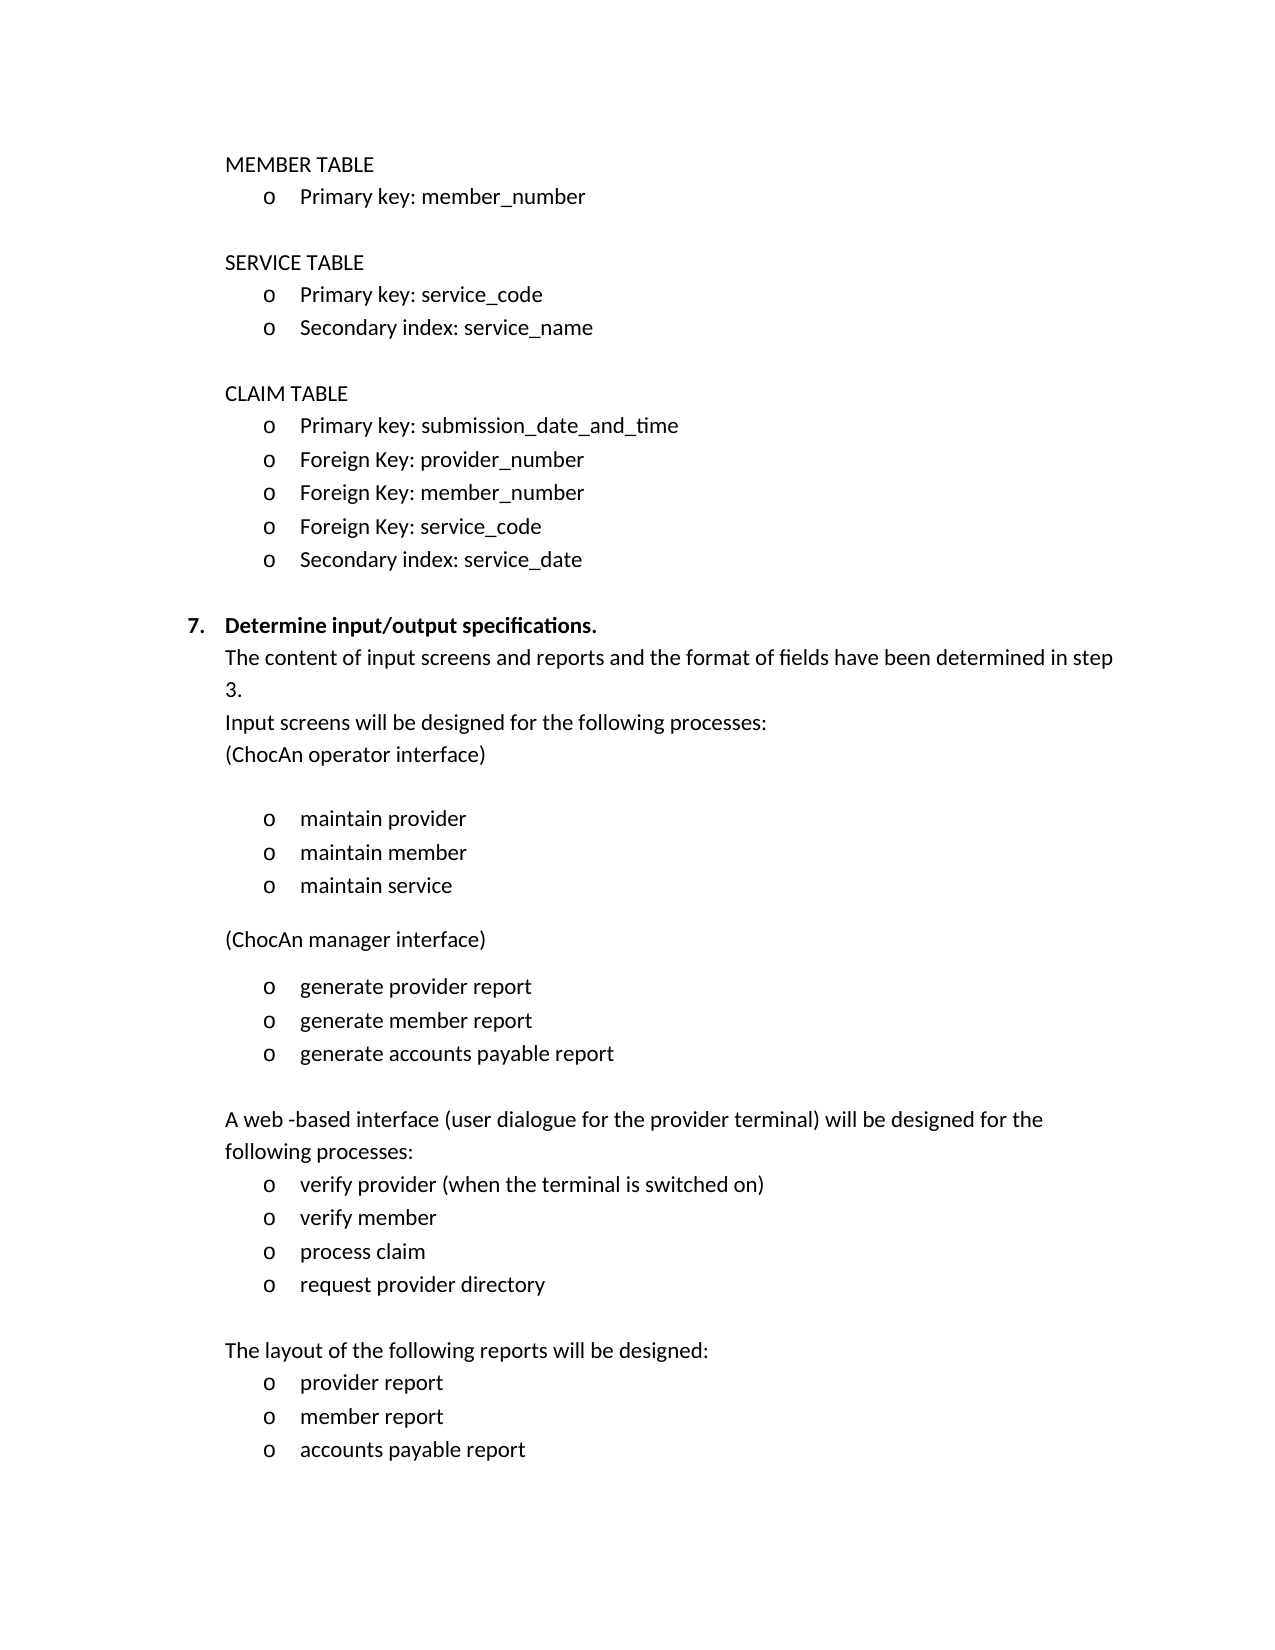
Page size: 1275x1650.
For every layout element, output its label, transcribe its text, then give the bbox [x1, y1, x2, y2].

list generate provider report [262, 972, 1125, 1002]
list process claim [262, 1237, 1125, 1266]
list Foreign Key: provider_number [262, 445, 1125, 474]
list verify member [262, 1203, 1125, 1232]
list Foreign Key: service_code [262, 512, 1125, 541]
list Secondary index: service_date [262, 545, 1125, 574]
list maintain provider [262, 804, 1125, 833]
list Primary key: member_number [262, 182, 1125, 243]
list request provider directory [262, 1270, 1125, 1299]
list (ChocAn operator interface) [225, 740, 1125, 800]
list generate accounts payable report [262, 1039, 1125, 1069]
text (ChocAn manager interface) [150, 926, 1125, 954]
list member report [262, 1402, 1125, 1431]
list provider report [262, 1368, 1125, 1397]
list Foreign Key: member_number [262, 478, 1125, 507]
list maintain service [262, 871, 1125, 900]
list The layout of the following reports will be designed: [225, 1336, 1125, 1364]
list Primary key: service_code [262, 280, 1125, 309]
list Primary key: submission_date_and_time [262, 411, 1125, 440]
list verify provider (when the terminal is switched on) [262, 1170, 1125, 1199]
list Secondary index: service_name [262, 313, 1125, 375]
list MEMBER TABLE [225, 150, 1125, 178]
list maintain member [262, 838, 1125, 867]
list generate member report [262, 1006, 1125, 1035]
list accounts payable report [262, 1435, 1125, 1464]
list Input screens will be designed for the following processes: [225, 708, 1125, 736]
list Determine input/output specifications. The content of input screens and reports and the format of fields have been determined in step 3. [187, 611, 1125, 703]
list A web -based interface (user dialogue for the provider terminal) will be designed for the following processes: [225, 1105, 1125, 1166]
list SERVICE TABLE [225, 248, 1125, 276]
list CLAIM TABLE [225, 379, 1125, 407]
